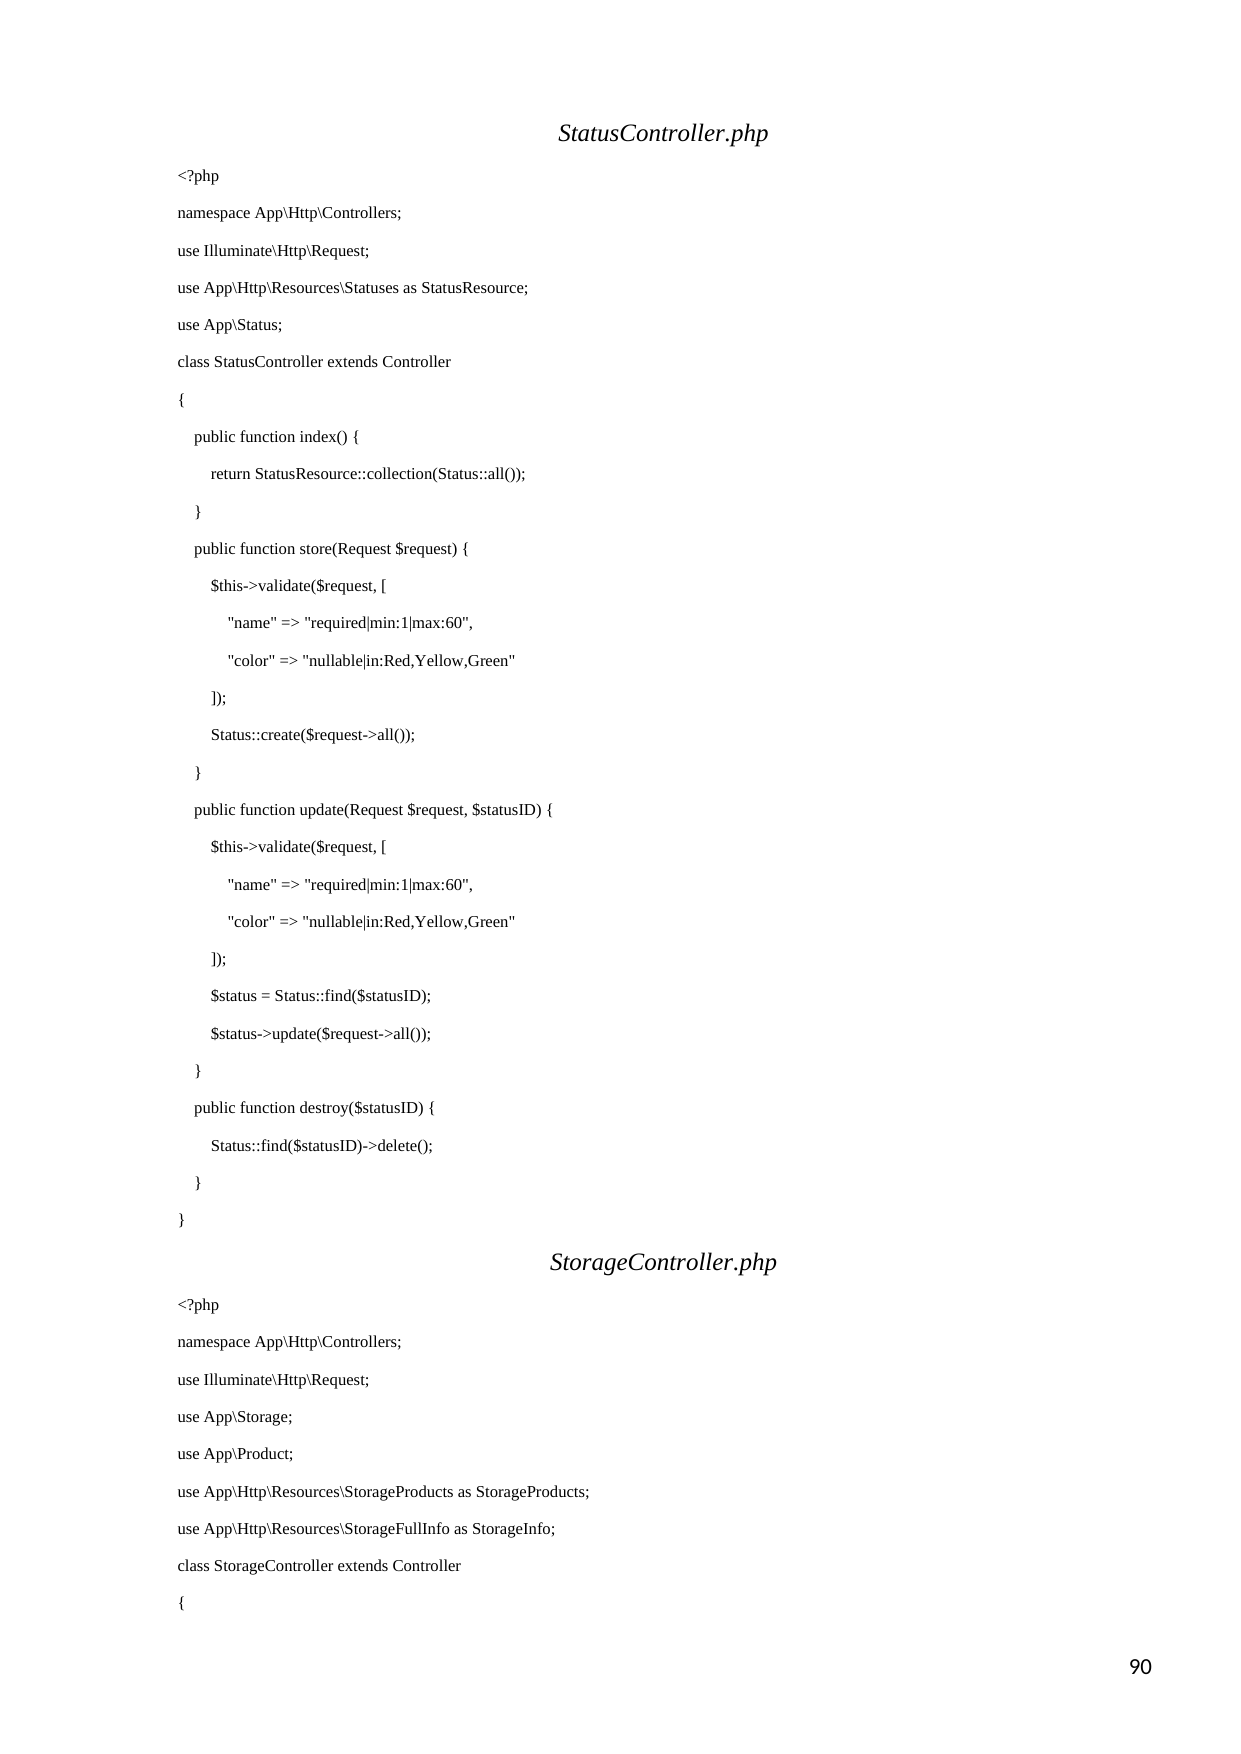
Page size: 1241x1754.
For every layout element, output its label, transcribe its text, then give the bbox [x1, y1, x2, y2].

text use App\Storage; [177, 1407, 1152, 1426]
text $status->update($request->all()); [177, 1023, 1152, 1043]
text return StatusResource::collection(Status::all()); [177, 464, 1152, 483]
text ]); [177, 688, 1152, 707]
text class StorageController extends Controller [177, 1556, 1152, 1575]
text public function update(Request $request, $statusID) { [177, 800, 1152, 819]
text } [177, 1173, 1152, 1192]
text use Illuminate\Http\Request; [177, 1369, 1152, 1389]
text StorageController.php [177, 1247, 1152, 1276]
text "name" => "required|min:1|max:60", [177, 874, 1152, 893]
text } [177, 1210, 1152, 1229]
text Status::find($statusID)->delete(); [177, 1135, 1152, 1154]
text <?php [177, 1295, 1152, 1314]
text } [177, 1061, 1152, 1080]
text "name" => "required|min:1|max:60", [177, 613, 1152, 632]
text StatusController.php [177, 118, 1152, 147]
text use App\Http\Resources\Statuses as StatusResource; [177, 278, 1152, 297]
text $this->validate($request, [ [177, 837, 1152, 856]
text $status = Status::find($statusID); [177, 986, 1152, 1005]
text { [177, 389, 1152, 409]
text use App\Http\Resources\StorageProducts as StorageProducts; [177, 1481, 1152, 1501]
text } [177, 501, 1152, 521]
text } [177, 762, 1152, 782]
text use App\Http\Resources\StorageFullInfo as StorageInfo; [177, 1519, 1152, 1538]
text <?php [177, 166, 1152, 185]
text class StatusController extends Controller [177, 352, 1152, 371]
text public function store(Request $request) { [177, 539, 1152, 558]
text namespace App\Http\Controllers; [177, 1332, 1152, 1351]
text ]); [177, 949, 1152, 968]
text "color" => "nullable|in:Red,Yellow,Green" [177, 651, 1152, 670]
text use App\Status; [177, 315, 1152, 334]
text { [177, 1593, 1152, 1612]
text use App\Product; [177, 1444, 1152, 1463]
text use Illuminate\Http\Request; [177, 240, 1152, 259]
text "color" => "nullable|in:Red,Yellow,Green" [177, 912, 1152, 931]
text public function destroy($statusID) { [177, 1098, 1152, 1117]
text public function index() { [177, 427, 1152, 446]
text namespace App\Http\Controllers; [177, 203, 1152, 222]
text Status::create($request->all()); [177, 725, 1152, 744]
text $this->validate($request, [ [177, 576, 1152, 595]
